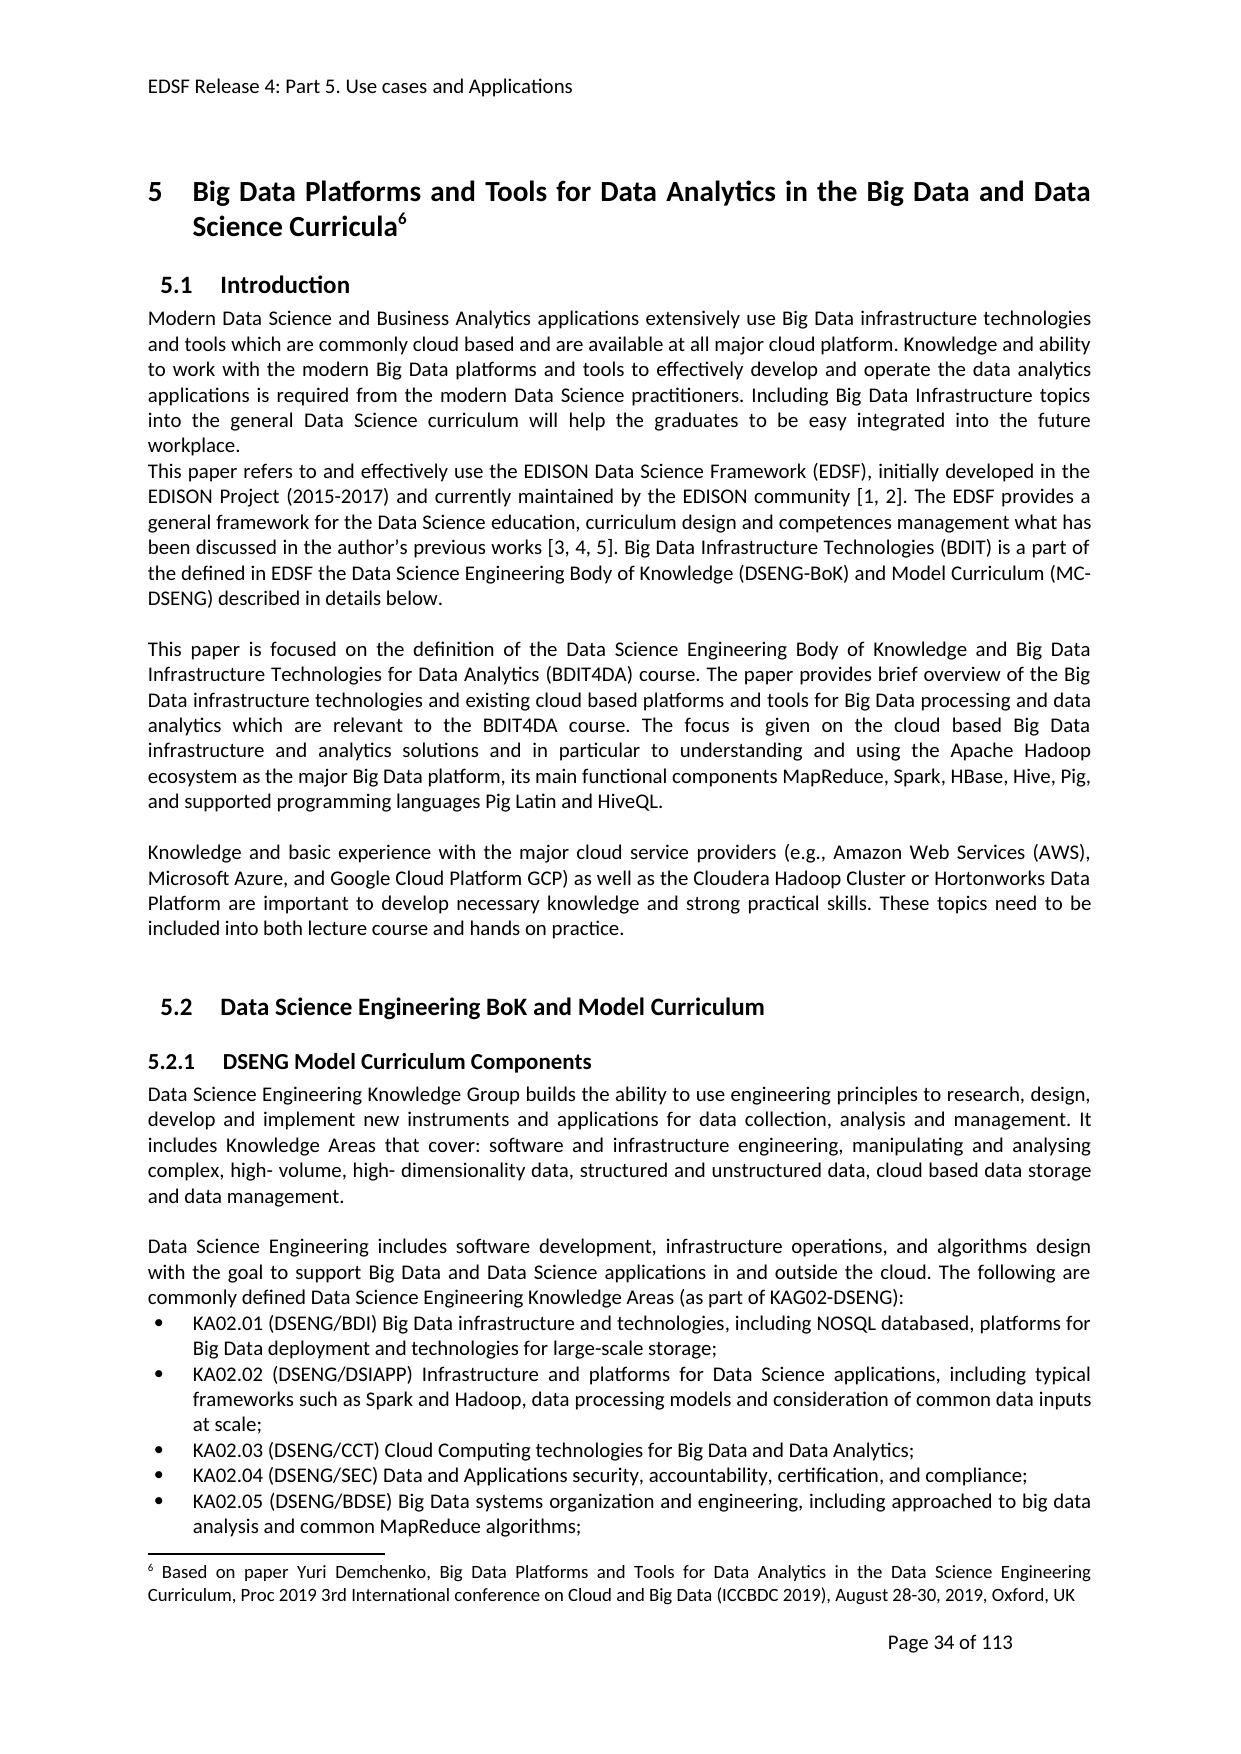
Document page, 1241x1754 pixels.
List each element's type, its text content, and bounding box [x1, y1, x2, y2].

list KA02.02 (DSENG/DSIAPP) Infrastructure and platforms for Data Science applications, including typical frameworks such as Spark and Hadoop, data processing models and consideration of common data inputs at scale; [155, 1361, 1093, 1437]
list KA02.04 (DSENG/SEC) Data and Applications security, accountability, certification, and compliance; [155, 1462, 1093, 1488]
subtitle Big Data Platforms and Tools for Data Analytics in the Big Data and Data Science Curricula [148, 173, 1093, 244]
text Data Science Engineering Knowledge Group builds the ability to use engineering principles to research, design, develop and implement new instruments and applications for data collection, analysis and management. It includes Knowledge Areas that cover: software and infrastructure engineering, manipulating and analysing complex, high- volume, high- dimensionality data, structured and unstructured data, cloud based data storage and data management. [148, 1081, 1093, 1208]
list KA02.03 (DSENG/CCT) Cloud Computing technologies for Big Data and Data Analytics; [155, 1437, 1093, 1462]
subtitle Data Science Engineering BoK and Model Curriculum [160, 991, 1093, 1022]
list KA02.01 (DSENG/BDI) Big Data infrastructure and technologies, including NOSQL databased, platforms for Big Data deployment and technologies for large-scale storage; [155, 1310, 1093, 1361]
subtitle Introduction [160, 269, 1093, 299]
text This paper refers to and effectively use the EDISON Data Science Framework (EDSF), initially developed in the EDISON Project (2015-2017) and currently maintained by the EDISON community [1, 2]. The EDSF provides a general framework for the Data Science education, curriculum design and competences management what has been discussed in the author’s previous works [3, 4, 5]. Big Data Infrastructure Technologies (BDIT) is a part of the defined in EDSF the Data Science Engineering Body of Knowledge (DSENG-BoK) and Model Curriculum (MC-DSENG) described in details below. [148, 458, 1093, 611]
text Modern Data Science and Business Analytics applications extensively use Big Data infrastructure technologies and tools which are commonly cloud based and are available at all major cloud platform. Knowledge and ability to work with the modern Big Data platforms and tools to effectively develop and operate the data analytics applications is required from the modern Data Science practitioners. Including Big Data Infrastructure topics into the general Data Science curriculum will help the graduates to be easy integrated into the future workplace. [148, 306, 1093, 458]
text Data Science Engineering includes software development, infrastructure operations, and algorithms design with the goal to support Big Data and Data Science applications in and outside the cloud. The following are commonly defined Data Science Engineering Knowledge Areas (as part of KAG02-DSENG): [148, 1234, 1093, 1310]
subtitle DSENG Model Curriculum Components [148, 1047, 1093, 1075]
list KA02.05 (DSENG/BDSE) Big Data systems organization and engineering, including approached to big data analysis and common MapReduce algorithms; [155, 1488, 1093, 1539]
text Knowledge and basic experience with the major cloud service providers (e.g., Amazon Web Services (AWS), Microsoft Azure, and Google Cloud Platform GCP) as well as the Cloudera Hadoop Cluster or Hortonworks Data Platform are important to develop necessary knowledge and strong practical skills. These topics need to be included into both lecture course and hands on practice. [148, 839, 1093, 941]
text This paper is focused on the definition of the Data Science Engineering Body of Knowledge and Big Data Infrastructure Technologies for Data Analytics (BDIT4DA) course. The paper provides brief overview of the Big Data infrastructure technologies and existing cloud based platforms and tools for Big Data processing and data analytics which are relevant to the BDIT4DA course. The focus is given on the cloud based Big Data infrastructure and analytics solutions and in particular to understanding and using the Apache Hadoop ecosystem as the major Big Data platform, its main functional components MapReduce, Spark, HBase, Hive, Pig, and supported programming languages Pig Latin and HiveQL. [148, 636, 1093, 814]
